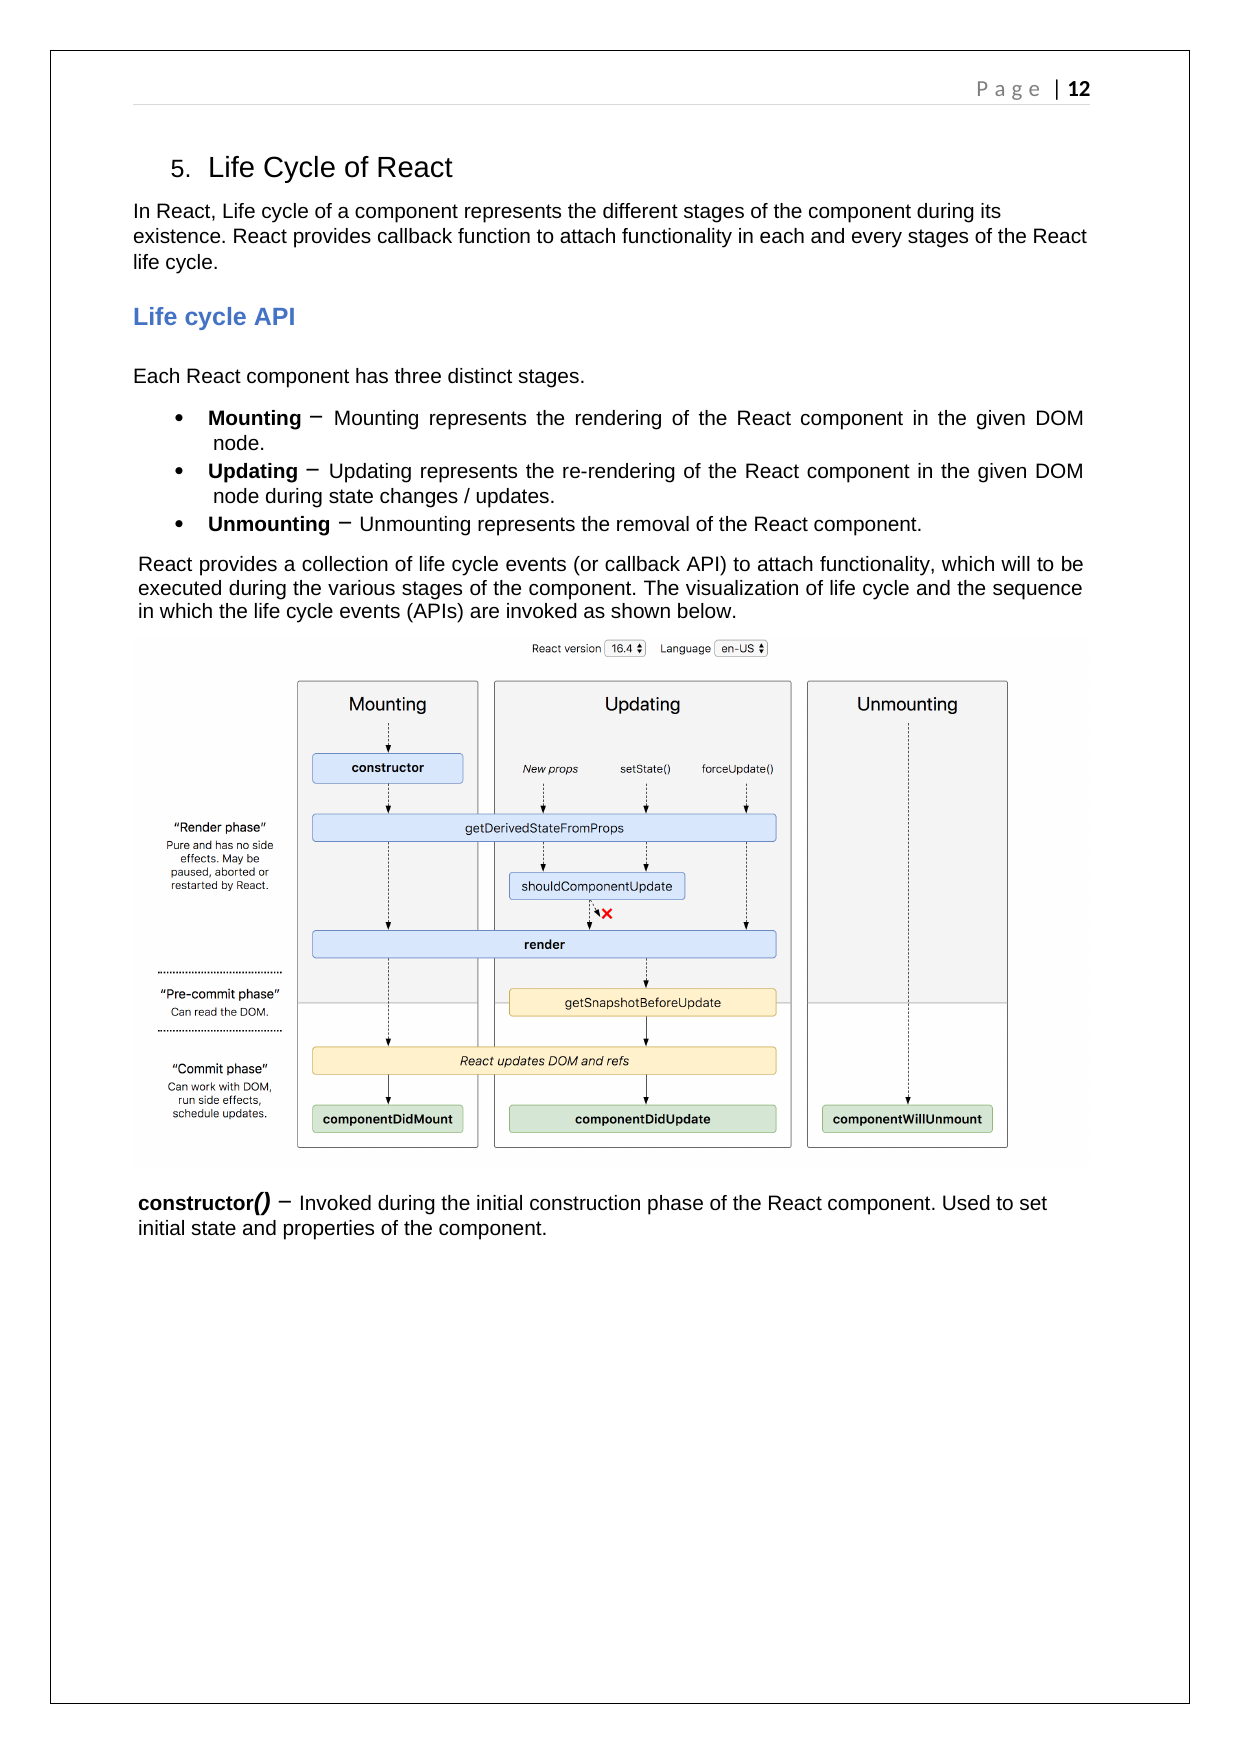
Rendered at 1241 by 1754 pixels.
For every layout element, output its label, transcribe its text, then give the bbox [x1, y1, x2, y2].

list Life Cycle of React [170, 150, 1085, 183]
list Updating − Updating represents the re-rendering of the React component in the given DOM node during state changes / updates. [175, 455, 1085, 508]
text Life cycle API [133, 302, 1090, 331]
text React provides a collection of life cycle events (or callback API) to attach functionality, which will to be executed during the various stages of the component. The visualization of life cycle and the sequence in which the life cycle events (APIs) are invoked as shown below. [138, 551, 1085, 623]
text In React, Life cycle of a component represents the different stages of the component during its existence. React provides callback function to attach functionality in each and every stages of the React life cycle. [133, 198, 1090, 274]
picture [132, 638, 1091, 1169]
list Mounting − Mounting represents the rendering of the React component in the given DOM node. [175, 402, 1085, 455]
text Each React component has three distinct stages. [133, 364, 1090, 388]
list Unmounting − Unmounting represents the removal of the React component. [175, 508, 1085, 536]
text constructor() − Invoked during the initial construction phase of the React component. Used to set initial state and properties of the component. [138, 1187, 1085, 1240]
